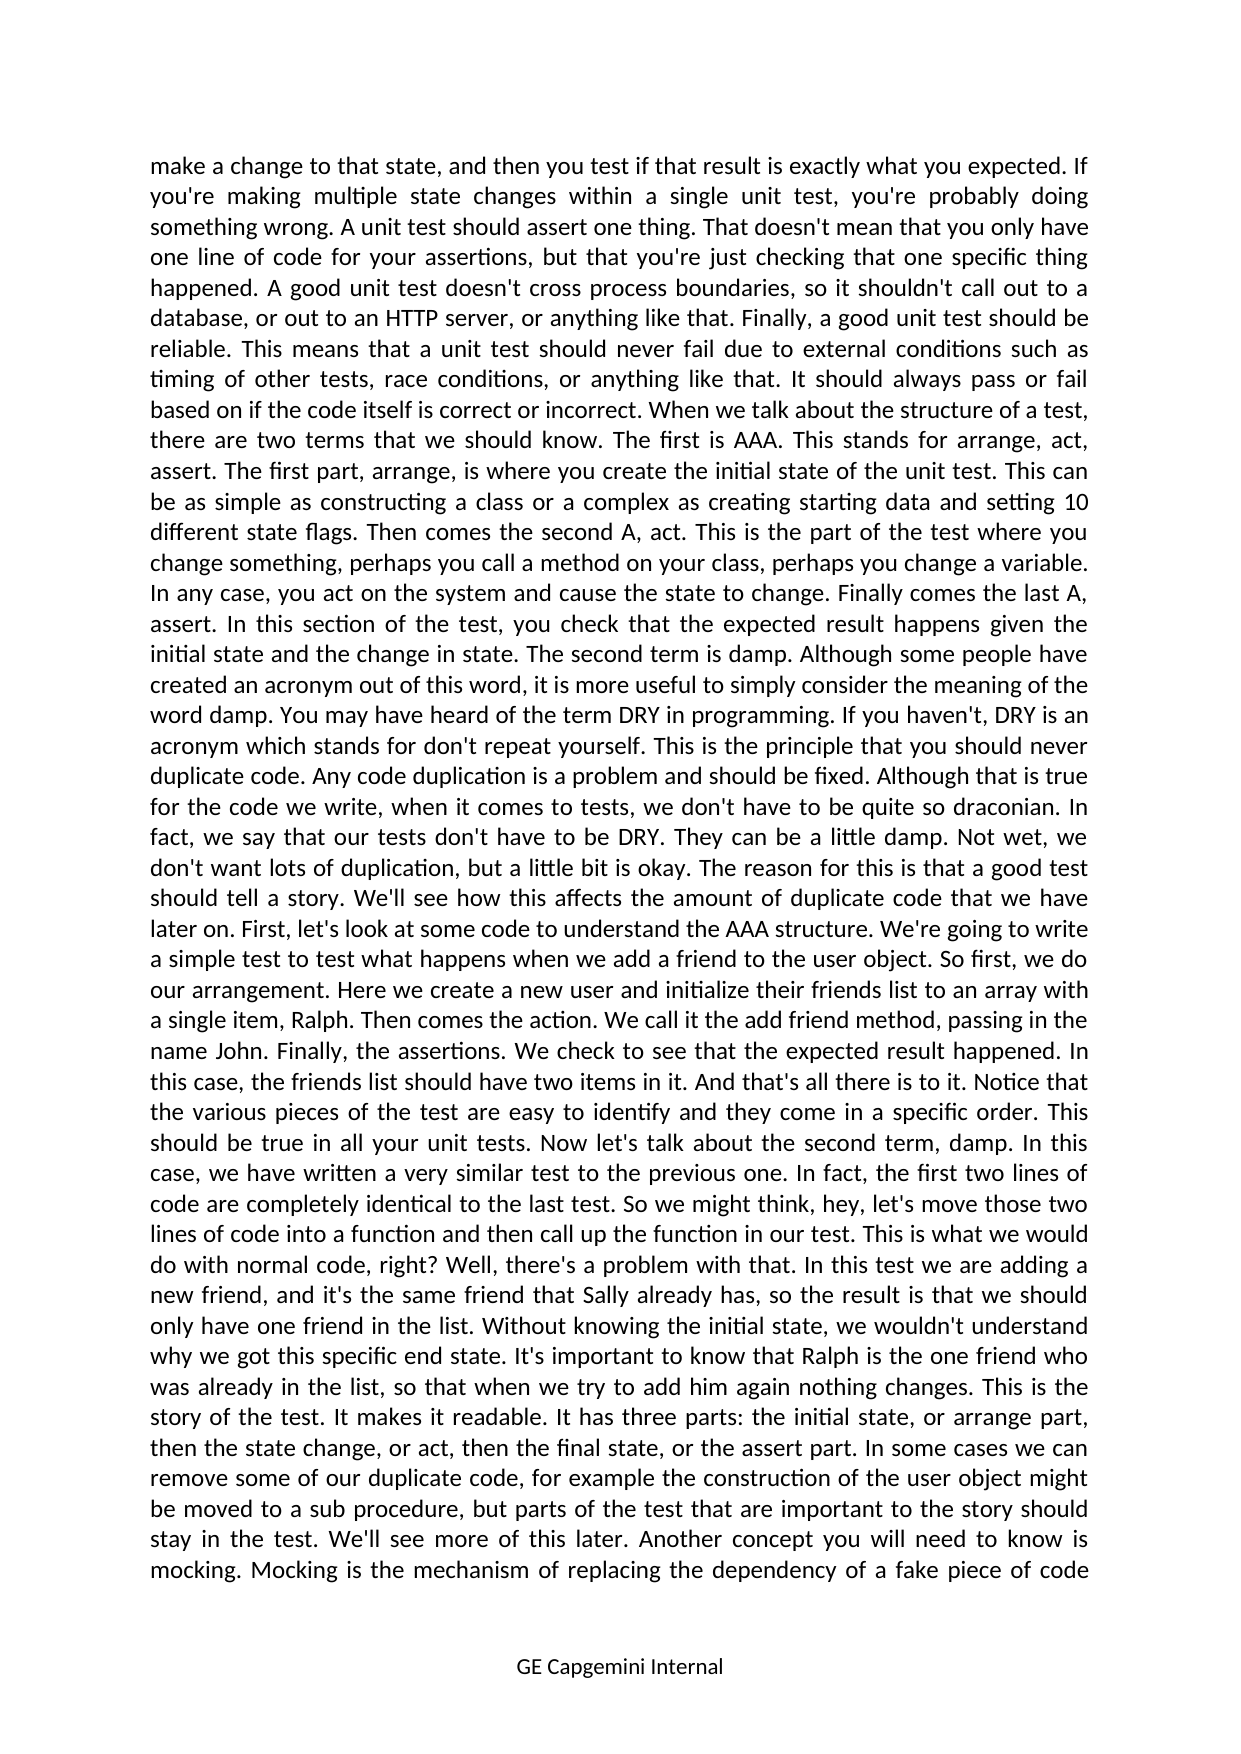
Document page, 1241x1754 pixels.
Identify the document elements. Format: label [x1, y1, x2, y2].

text [150, 150, 1090, 1584]
